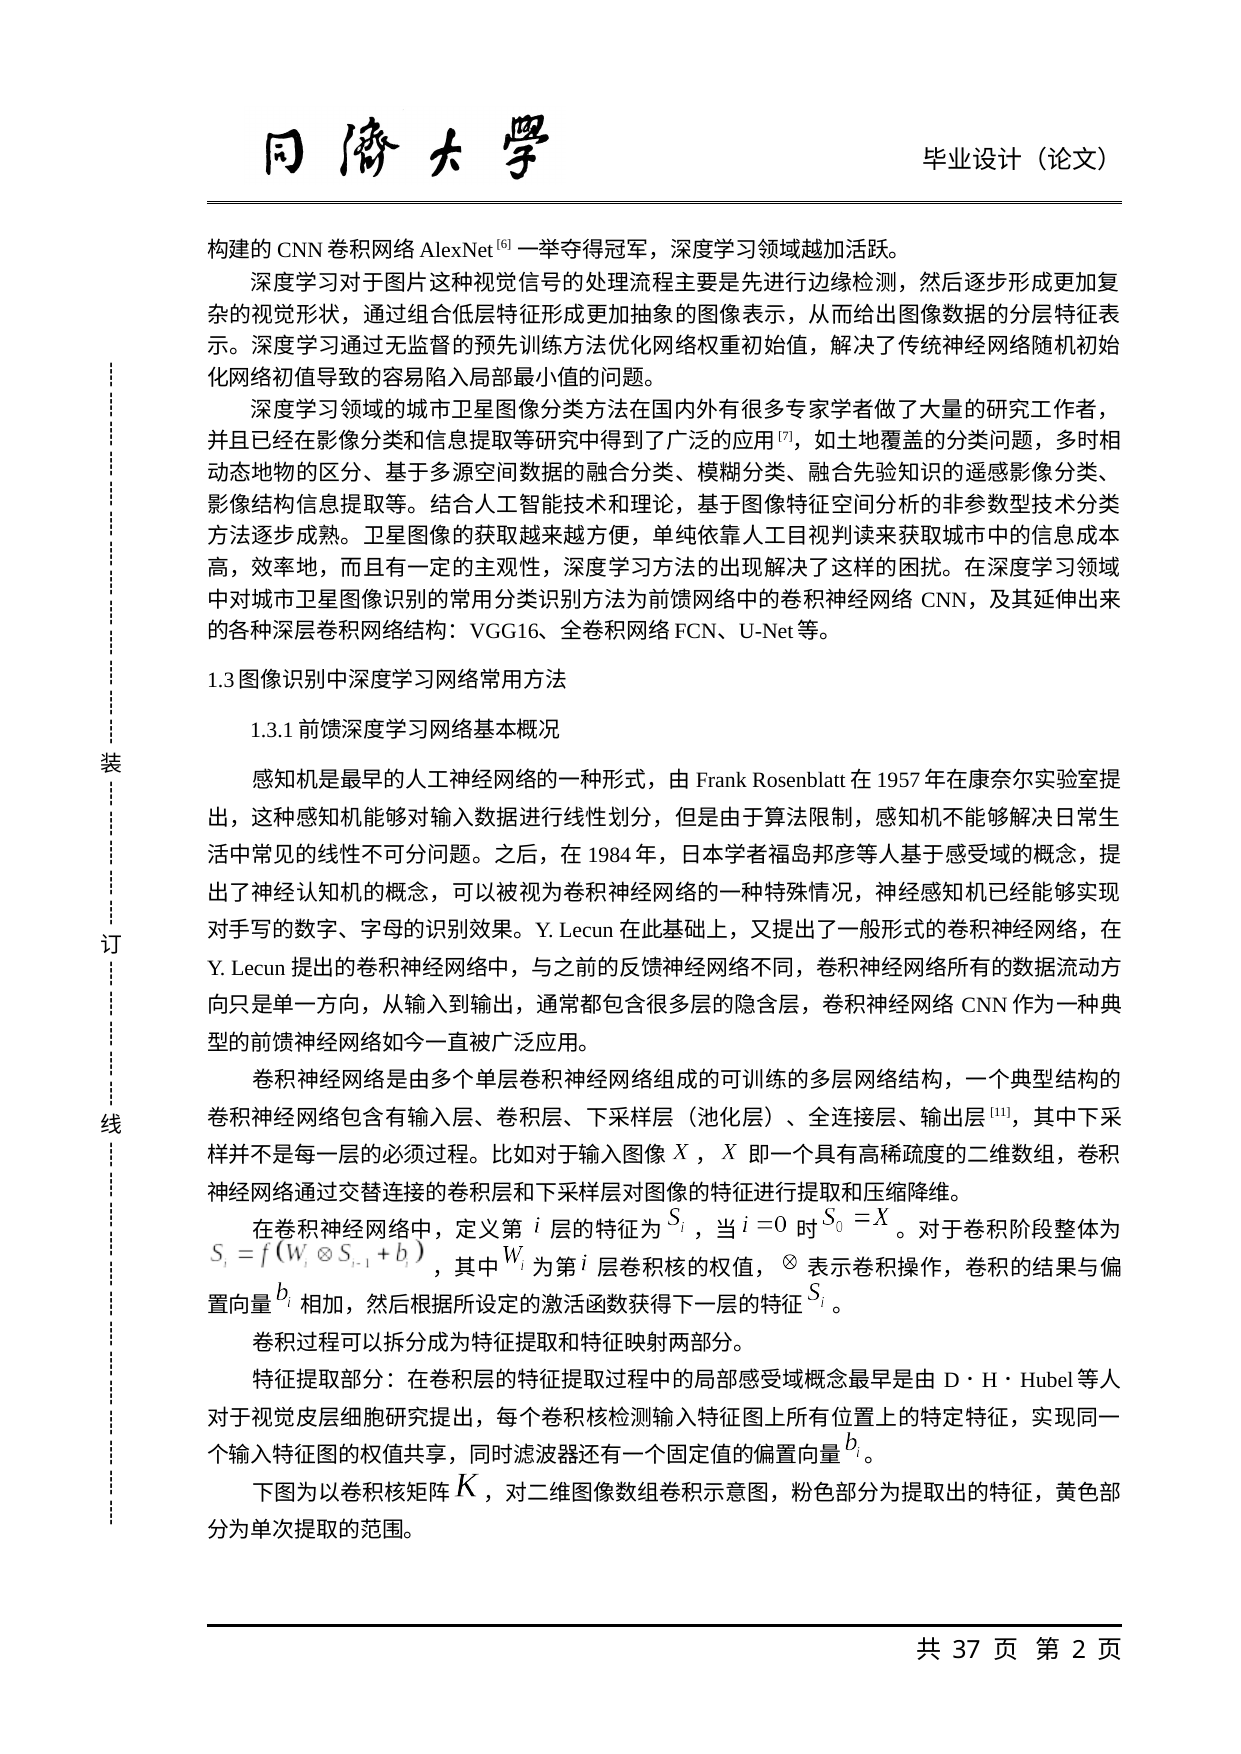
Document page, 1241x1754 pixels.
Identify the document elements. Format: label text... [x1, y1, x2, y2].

text 下图为以卷积核矩阵，对二维图像数组卷积示意图，粉色部分为提取出的特征，黄色部分为单次提取的范围。 [207, 1470, 1122, 1545]
subtitle 1.3.1前馈深度学习网络基本概况 [207, 708, 1122, 745]
text 深度学习对于图片这种视觉信号的处理流程主要是先进行边缘检测，然后逐步形成更加复杂的视觉形状，通过组合低层特征形成更加抽象的图像表示，从而给出图像数据的分层特征表示。深度学习通过无监督的预先训练方法优化网络权重初始值，解决了传统神经网络随机初始化网络初值导致的容易陷入局部最小值的问题。 [207, 265, 1122, 392]
text 深度学习领域的城市卫星图像分类方法在国内外有很多专家学者做了大量的研究工作者，并且已经在影像分类和信息提取等研究中得到了广泛的应用[7]，如土地覆盖的分类问题，多时相动态地物的区分、基于多源空间数据的融合分类、模糊分类、融合先验知识的遥感影像分类、影像结构信息提取等。结合人工智能技术和理论，基于图像特征空间分析的非参数型技术分类方法逐步成熟。卫星图像的获取越来越方便，单纯依靠人工目视判读来获取城市中的信息成本高，效率地，而且有一定的主观性，深度学习方法的出现解决了这样的困扰。在深度学习领域中对城市卫星图像识别的常用分类识别方法为前馈网络中的卷积神经网络CNN，及其延伸出来的各种深层卷积网络结构：VGG16、全卷积网络FCN、U-Net等。 [207, 392, 1122, 645]
picture [244, 106, 567, 185]
text 在卷积神经网络中，定义第 层的特征为 ，当 时。对于卷积阶段整体为 ，其中 为第 层卷积核的权值， 表示卷积操作，卷积的结果与偏置向量 相加，然后根据所设定的激活函数获得下一层的特征 。 [207, 1208, 1122, 1320]
text 卷积过程可以拆分成为特征提取和特征映射两部分。 [207, 1320, 1122, 1358]
text 特征提取部分：在卷积层的特征提取过程中的局部感受域概念最早是由D．H．Hubel等人对于视觉皮层细胞研究提出，每个卷积核检测输入特征图上所有位置上的特定特征，实现同一个输入特征图的权值共享，同时滤波器还有一个固定值的偏置向量。 [207, 1358, 1122, 1470]
text 感知机是最早的人工神经网络的一种形式，由Frank Rosenblatt在1957年在康奈尔实验室提出，这种感知机能够对输入数据进行线性划分，但是由于算法限制，感知机不能够解决日常生活中常见的线性不可分问题。之后，在1984年，日本学者福岛邦彦等人基于感受域的概念，提出了神经认知机的概念，可以被视为卷积神经网络的一种特殊情况，神经感知机已经能够实现对手写的数字、字母的识别效果。Y. Lecun 在此基础上，又提出了一般形式的卷积神经网络，在Y. Lecun 提出的卷积神经网络中，与之前的反馈神经网络不同，卷积神经网络所有的数据流动方向只是单一方向，从输入到输出，通常都包含很多层的隐含层，卷积神经网络CNN作为一种典型的前馈神经网络如今一直被广泛应用。 [207, 758, 1122, 1058]
text 卷积神经网络是由多个单层卷积神经网络组成的可训练的多层网络结构，一个典型结构的卷积神经网络包含有输入层、卷积层、下采样层（池化层）、全连接层、输出层[11]，其中下采样并不是每一层的必须过程。比如对于输入图像， 即一个具有高稀疏度的二维数组，卷积神经网络通过交替连接的卷积层和下采样层对图像的特征进行提取和压缩降维。 [207, 1058, 1122, 1208]
subtitle 1.3图像识别中深度学习网络常用方法 [207, 658, 1122, 695]
